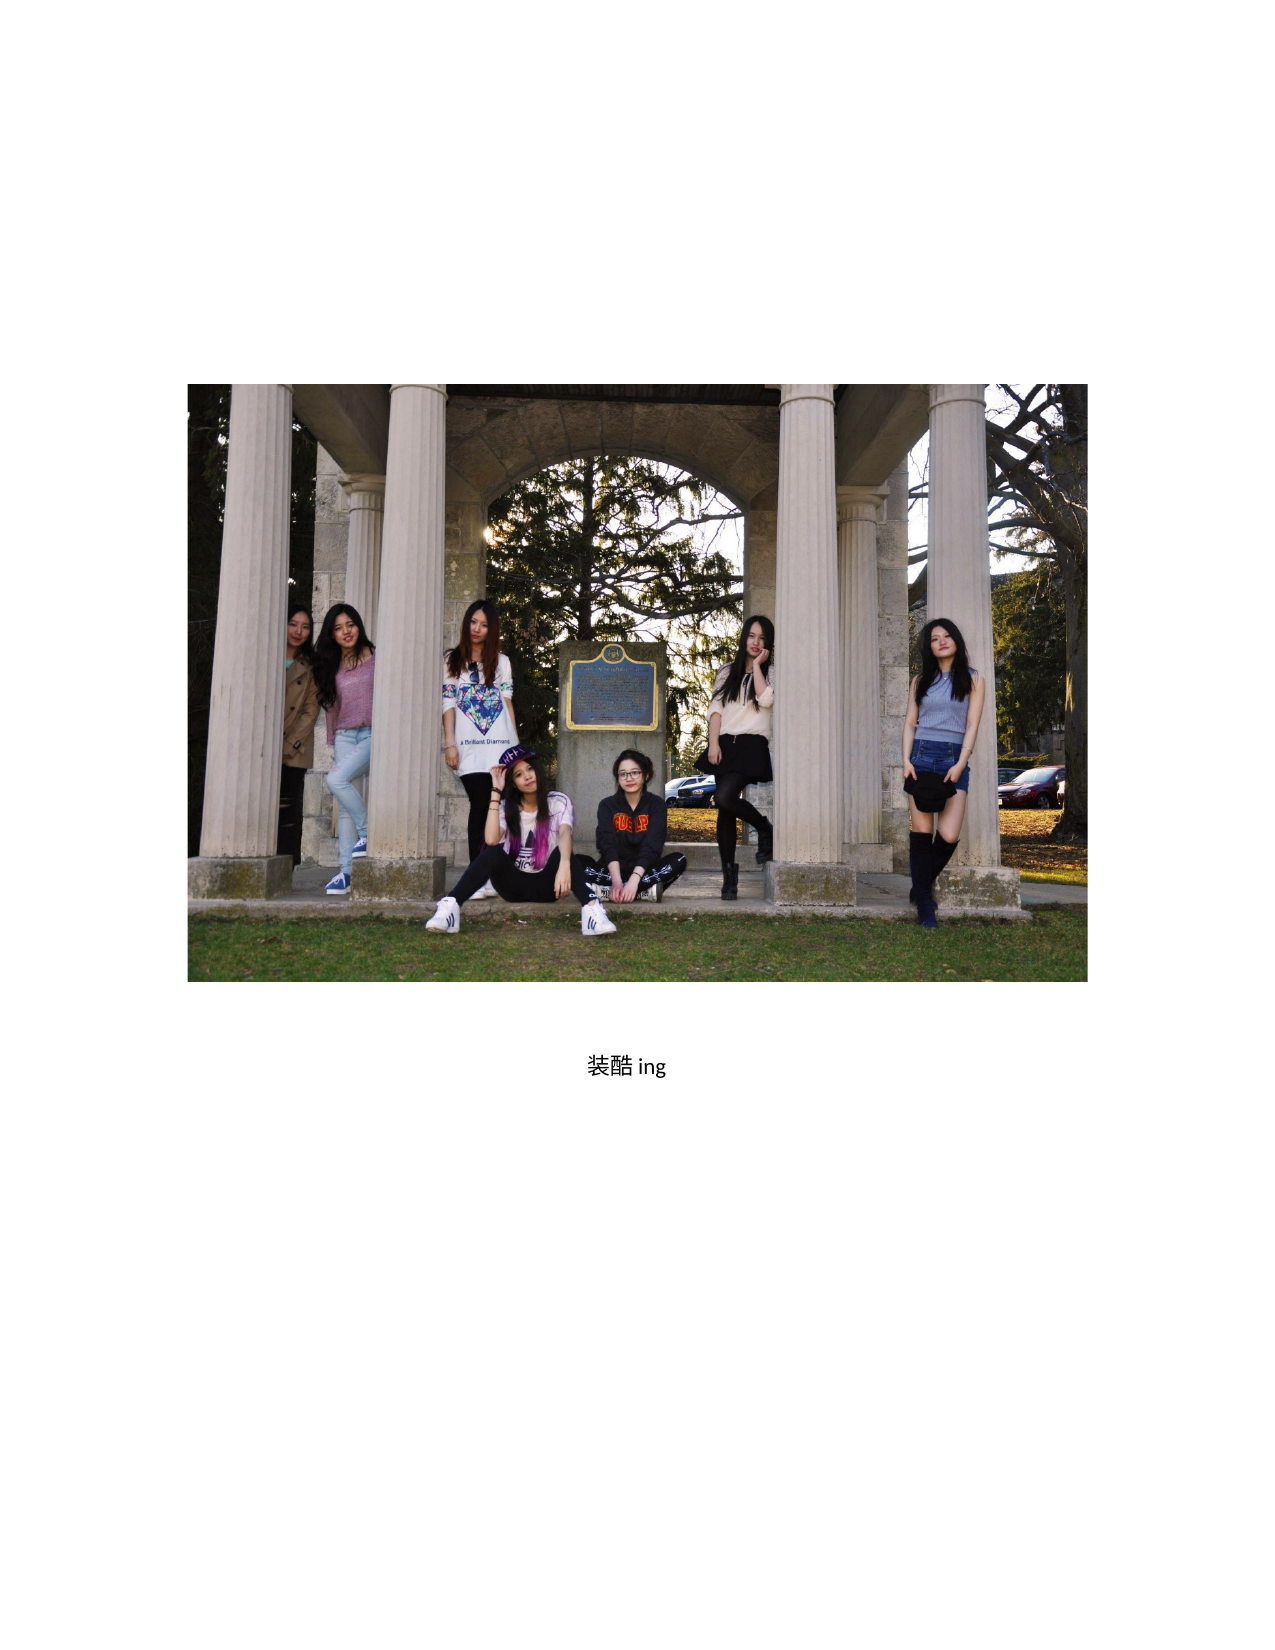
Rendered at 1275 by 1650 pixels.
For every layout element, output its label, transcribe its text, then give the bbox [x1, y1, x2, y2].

text 装酷ing [187, 1048, 1087, 1081]
picture [187, 384, 1088, 982]
